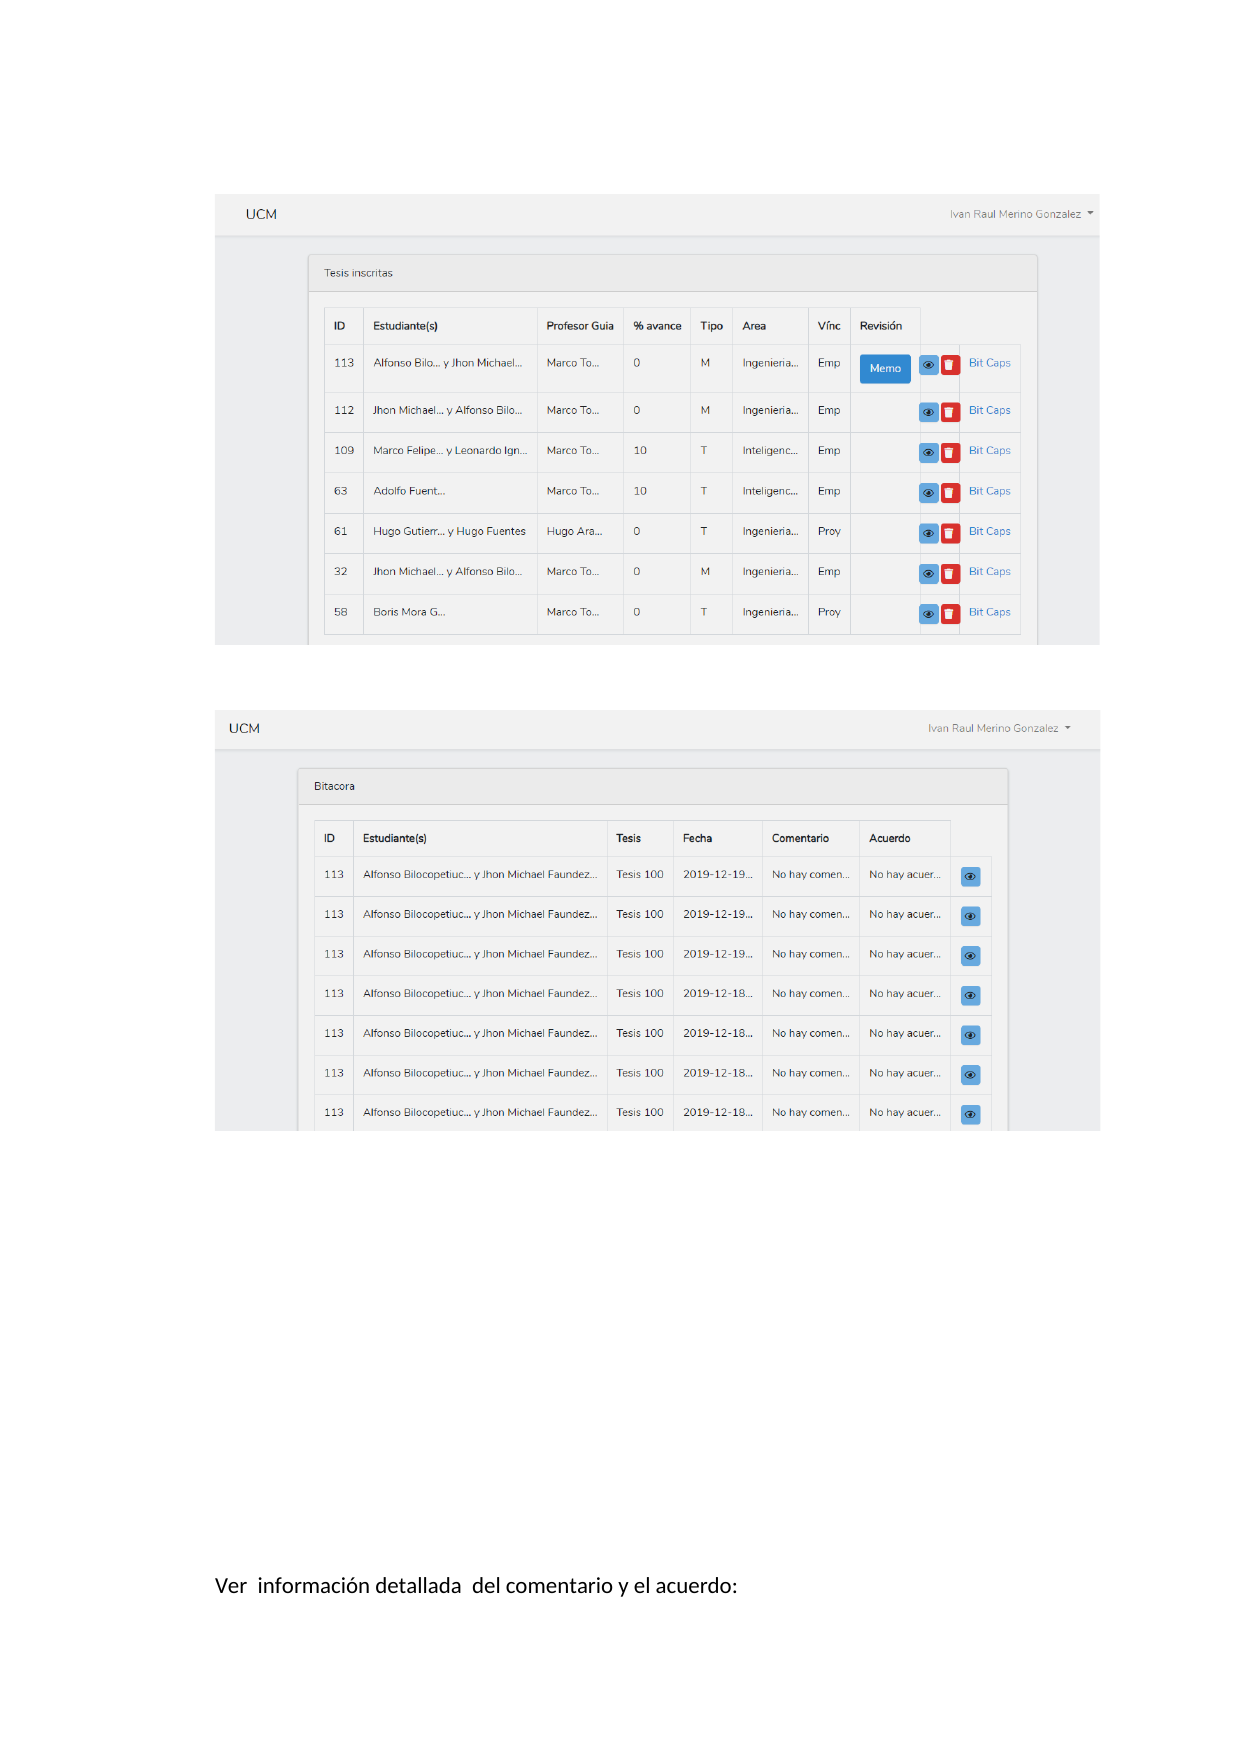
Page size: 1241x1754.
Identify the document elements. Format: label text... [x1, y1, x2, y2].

picture [214, 710, 1101, 1131]
text Ver información detallada del comentario y el acuerdo: [215, 1571, 1063, 1599]
picture [214, 194, 1100, 645]
